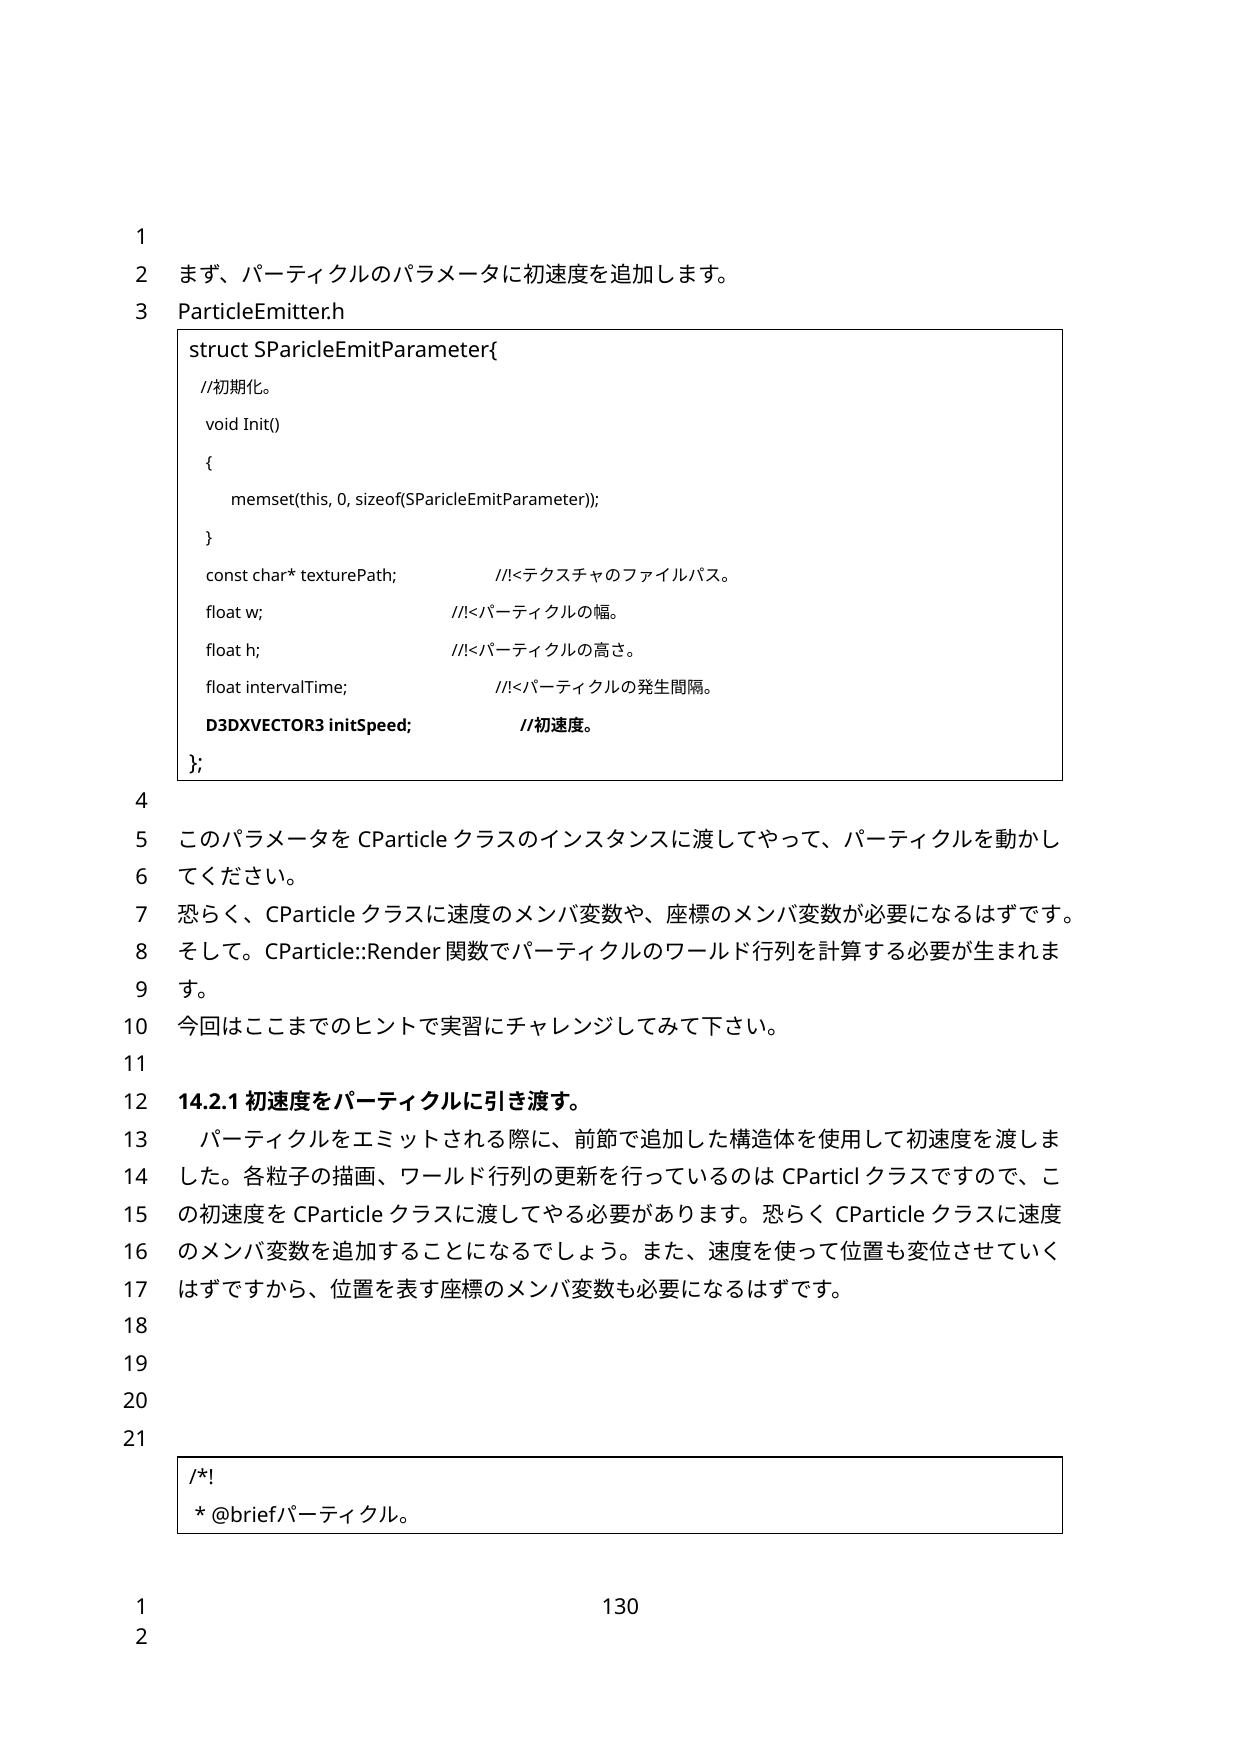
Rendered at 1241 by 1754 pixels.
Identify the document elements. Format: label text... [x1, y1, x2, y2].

text 14.2.1 初速度をパーティクルに引き渡す。 [177, 1081, 1063, 1119]
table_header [178, 1458, 1062, 1532]
text パーティクルをエミットされる際に、前節で追加した構造体を使用して初速度を渡しました。各粒子の描画、ワールド行列の更新を行っているのはCParticlクラスですので、この初速度をCParticleクラスに渡してやる必要があります。恐らくCParticleクラスに速度のメンバ変数を追加することになるでしょう。また、速度を使って位置も変位させていくはずですから、位置を表す座標のメンバ変数も必要になるはずです。 [177, 1119, 1063, 1306]
text まず、パーティクルのパラメータに初速度を追加します。 [177, 254, 1063, 292]
table_header struct SParicleEmitParameter{ //初期化。 void Init() { memset(this, 0, sizeof(SParicleEmitParameter)); } const char* texturePath; //!<テクスチャのファイルパス。 float w; //!<パーティクルの幅。 float h; //!<パーティクルの高さ。 float intervalTime; //!<パーティクルの発生間隔。 D3DXVECTOR3 initSpeed; //初速度。 }; [178, 330, 1062, 780]
text 今回はここまでのヒントで実習にチャレンジしてみて下さい。 [177, 1006, 1063, 1044]
text 恐らく、CParticleクラスに速度のメンバ変数や、座標のメンバ変数が必要になるはずです。そして。CParticle::Render関数でパーティクルのワールド行列を計算する必要が生まれます。 [177, 894, 1063, 1006]
text ParticleEmitter.h [177, 292, 1063, 329]
text このパラメータをCParticleクラスのインスタンスに渡してやって、パーティクルを動かしてください。 [177, 819, 1063, 894]
